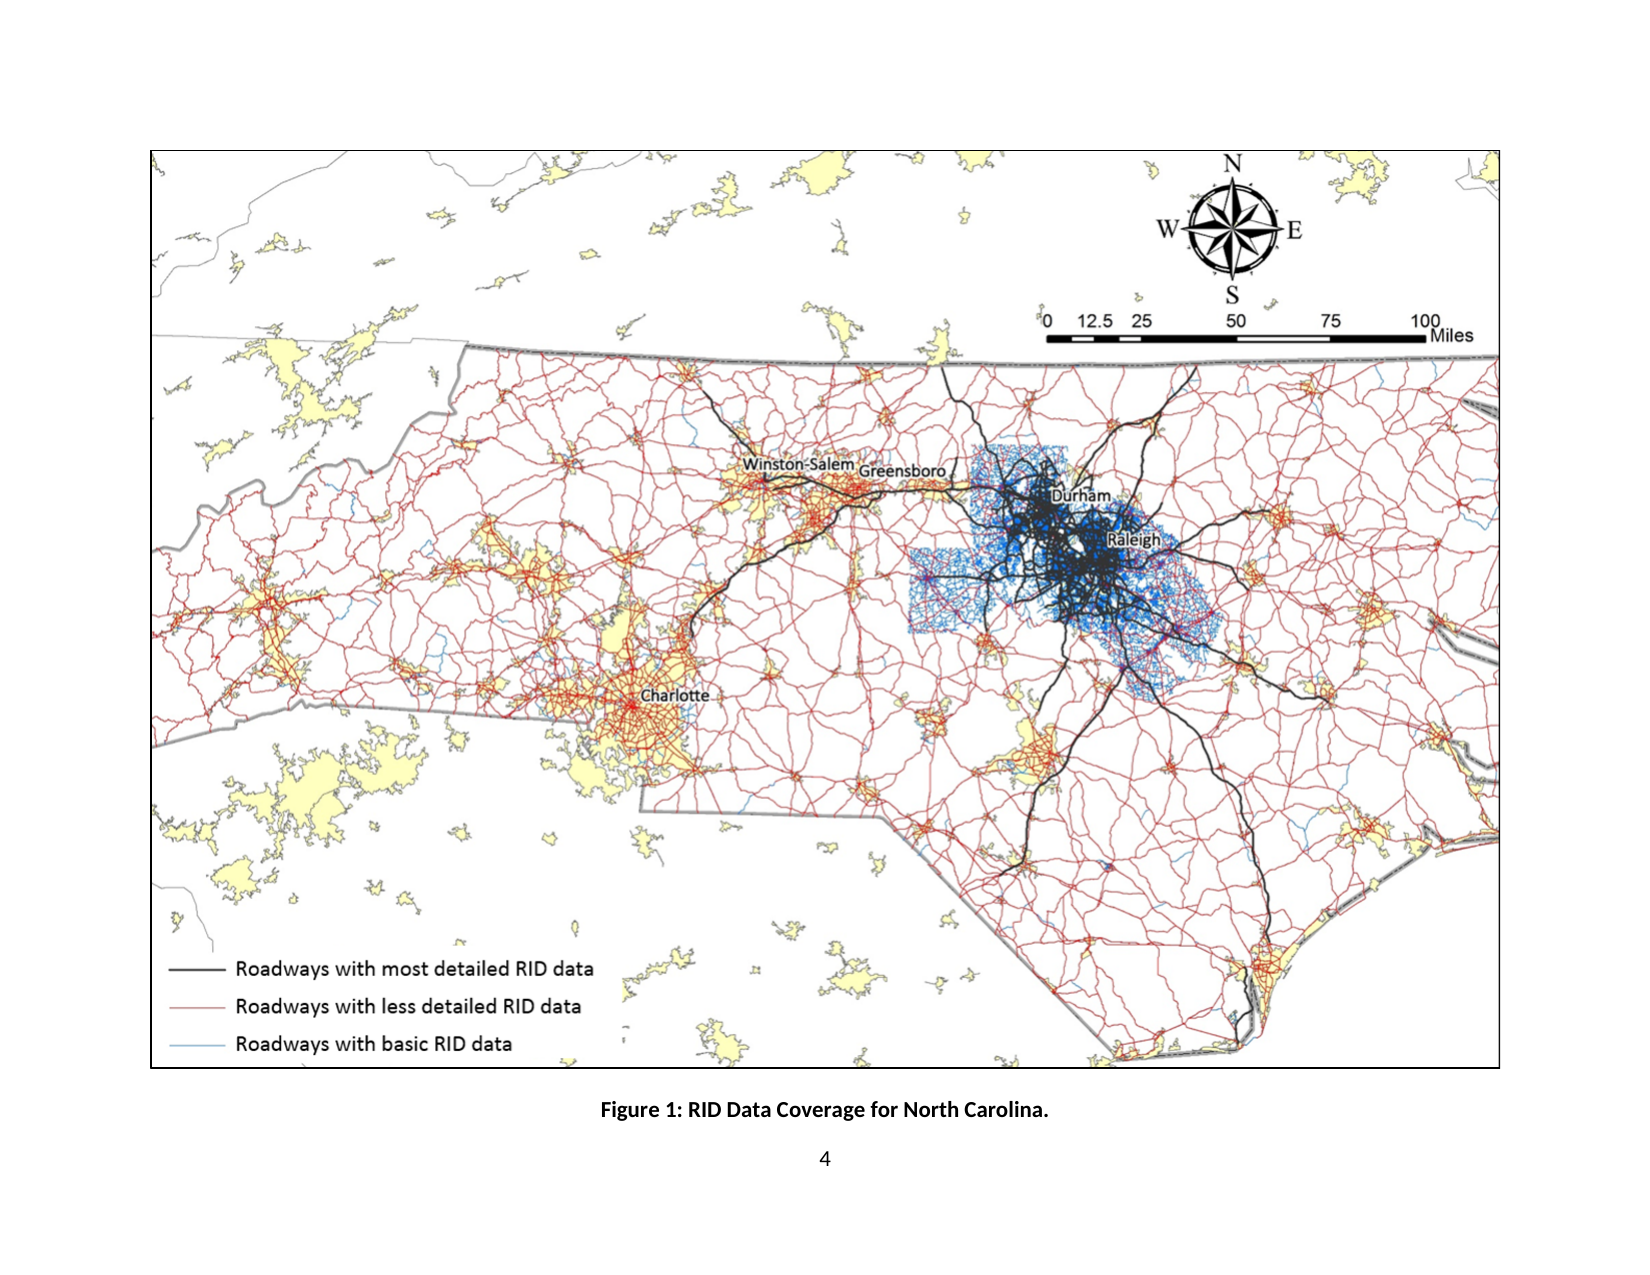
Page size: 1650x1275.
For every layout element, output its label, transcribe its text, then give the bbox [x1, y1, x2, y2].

text Figure 1: RID Data Coverage for North Carolina. [150, 1095, 1500, 1123]
picture [150, 150, 1500, 1069]
